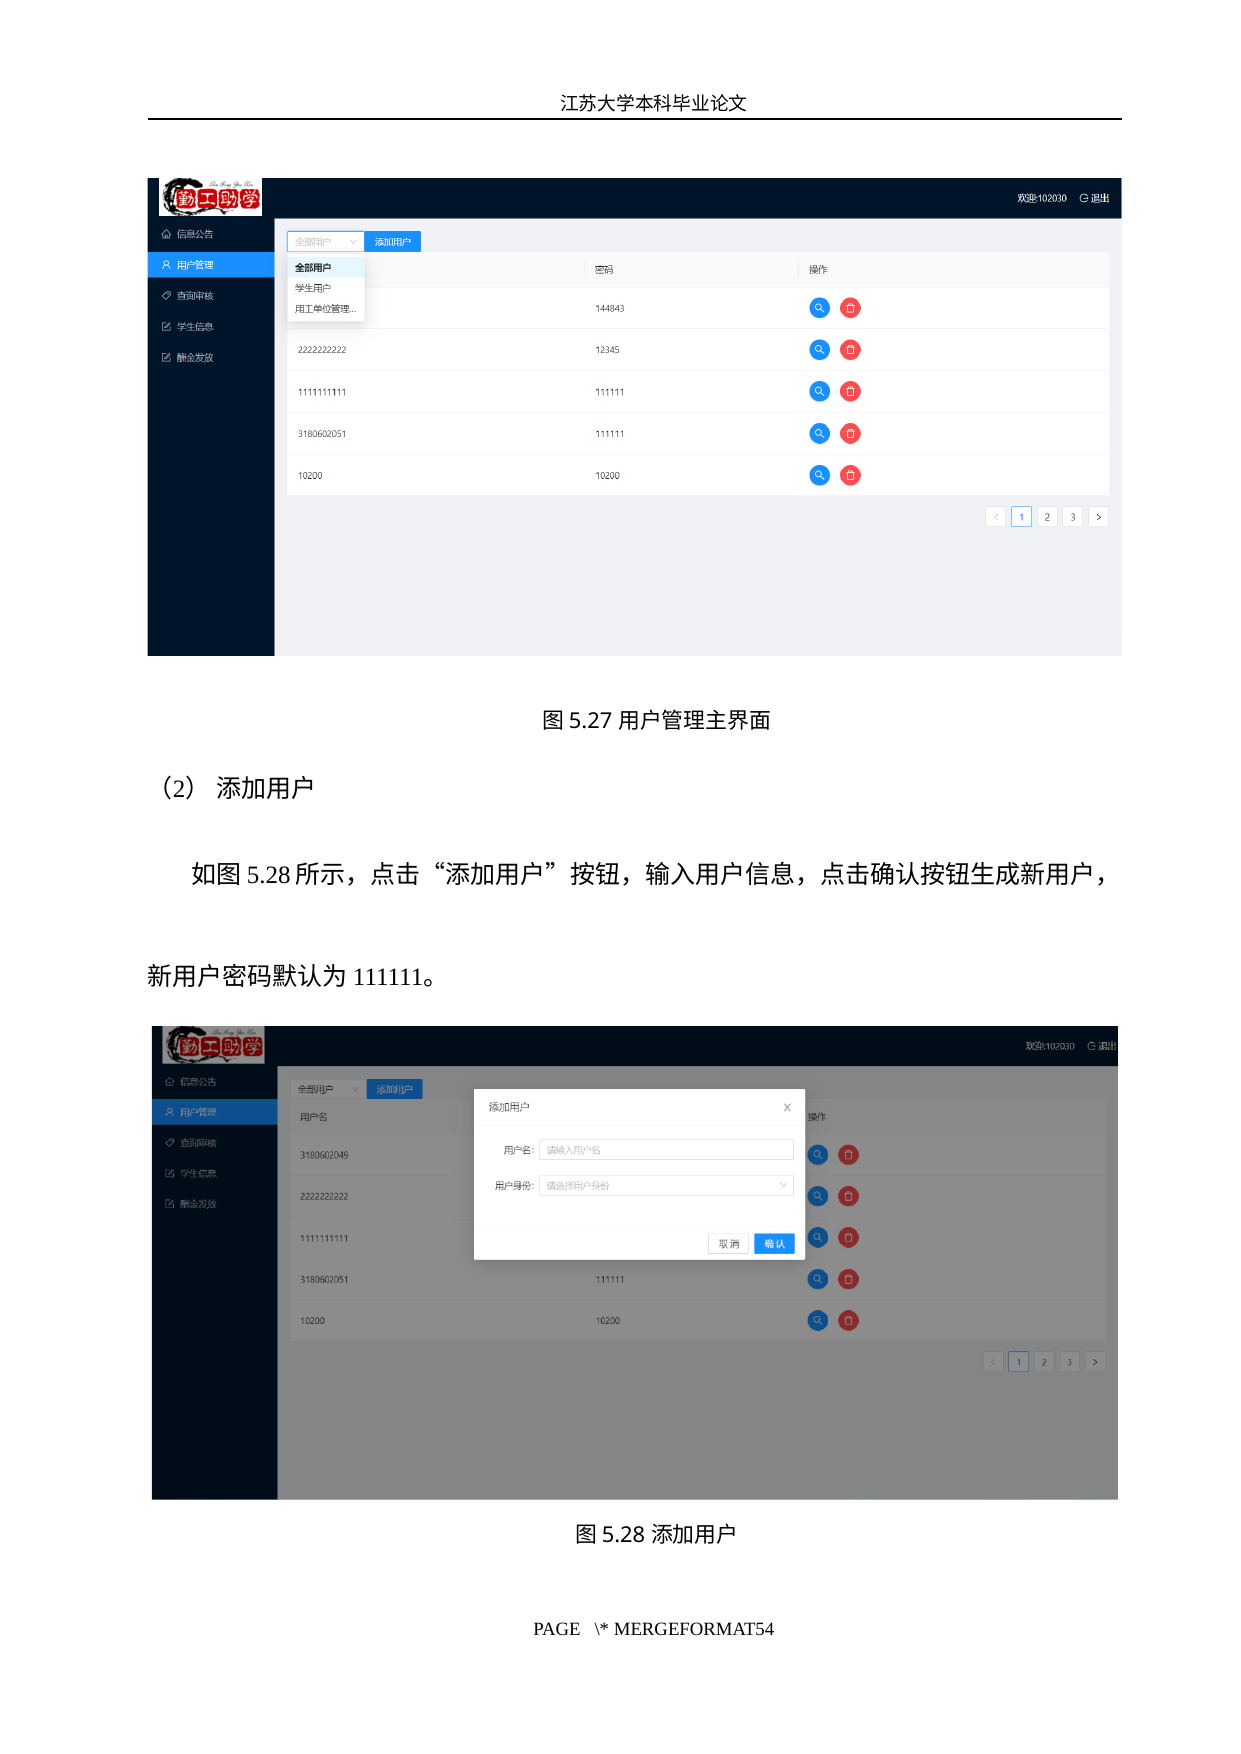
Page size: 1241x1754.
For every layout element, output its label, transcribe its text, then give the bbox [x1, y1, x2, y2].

text （2） 添加用户 [148, 752, 1122, 820]
text 如图5.28所示，点击“添加用户”按钮，输入用户信息，点击确认按钮生成新用户，新用户密码默认为111111。 [148, 838, 1122, 1008]
text 图5.28 添加用户 [148, 1516, 1122, 1550]
picture [147, 178, 1123, 656]
picture [151, 1026, 1118, 1500]
text 图5.27 用户管理主界面 [148, 702, 1122, 736]
